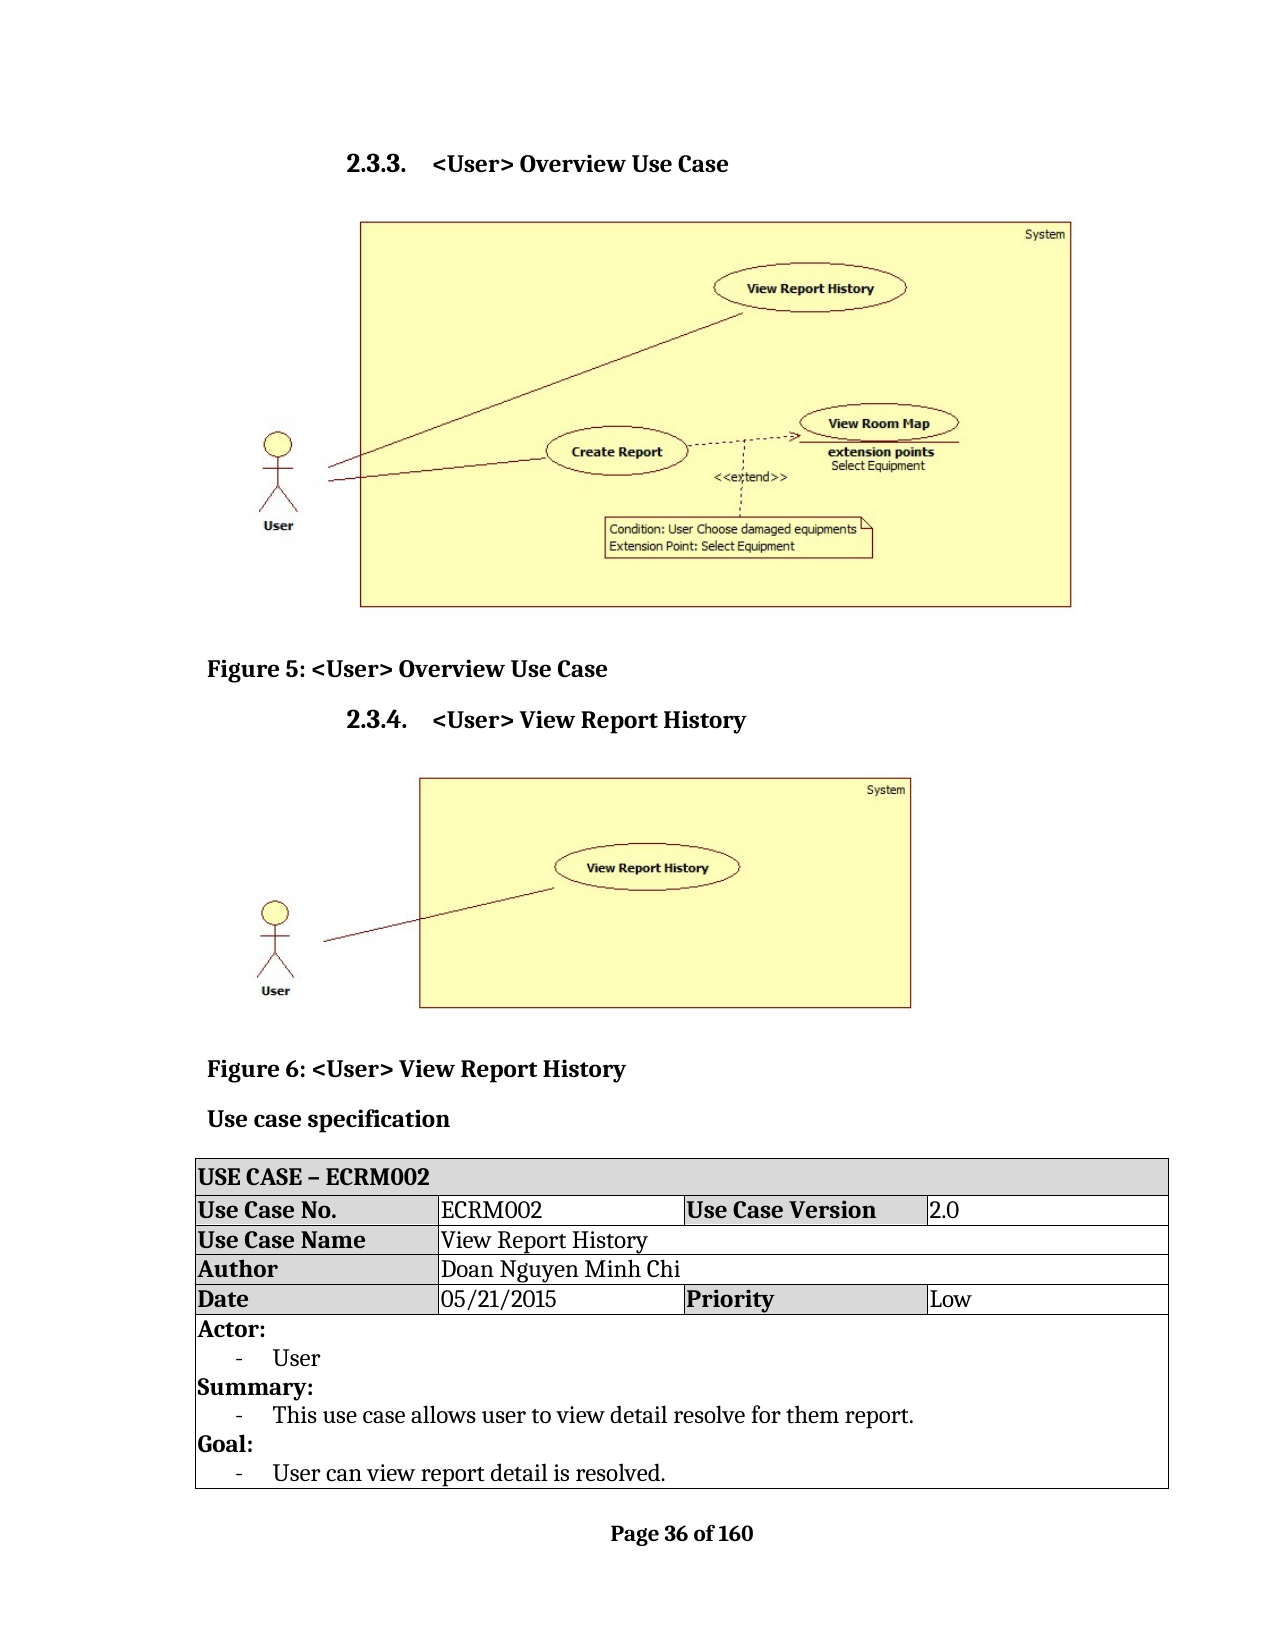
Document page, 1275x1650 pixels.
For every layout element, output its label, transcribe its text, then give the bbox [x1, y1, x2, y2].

table_cell Low [928, 1285, 1168, 1314]
text Use case specification [207, 1104, 1157, 1133]
table_cell 2.0 [928, 1196, 1168, 1224]
table_cell Use Case Version [685, 1196, 927, 1224]
table_cell Author [196, 1255, 438, 1284]
table_cell Use Case Name [196, 1226, 438, 1254]
table_cell Doan Nguyen Minh Chi [439, 1255, 1168, 1284]
table_cell Priority [685, 1285, 927, 1314]
picture [206, 756, 933, 1030]
table_cell 05/21/2015 [439, 1285, 684, 1314]
table_cell ECRM002 [439, 1196, 684, 1224]
list <User> View Report History [346, 704, 1157, 735]
table_cell Use Case No. [196, 1196, 438, 1224]
table_cell View Report History [439, 1226, 1168, 1254]
table_cell Date [196, 1285, 438, 1314]
table_header USE CASE – ECRM002 [196, 1159, 1168, 1195]
list <User> Overview Use Case [346, 148, 1157, 179]
picture [206, 199, 1094, 630]
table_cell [196, 1315, 1168, 1487]
